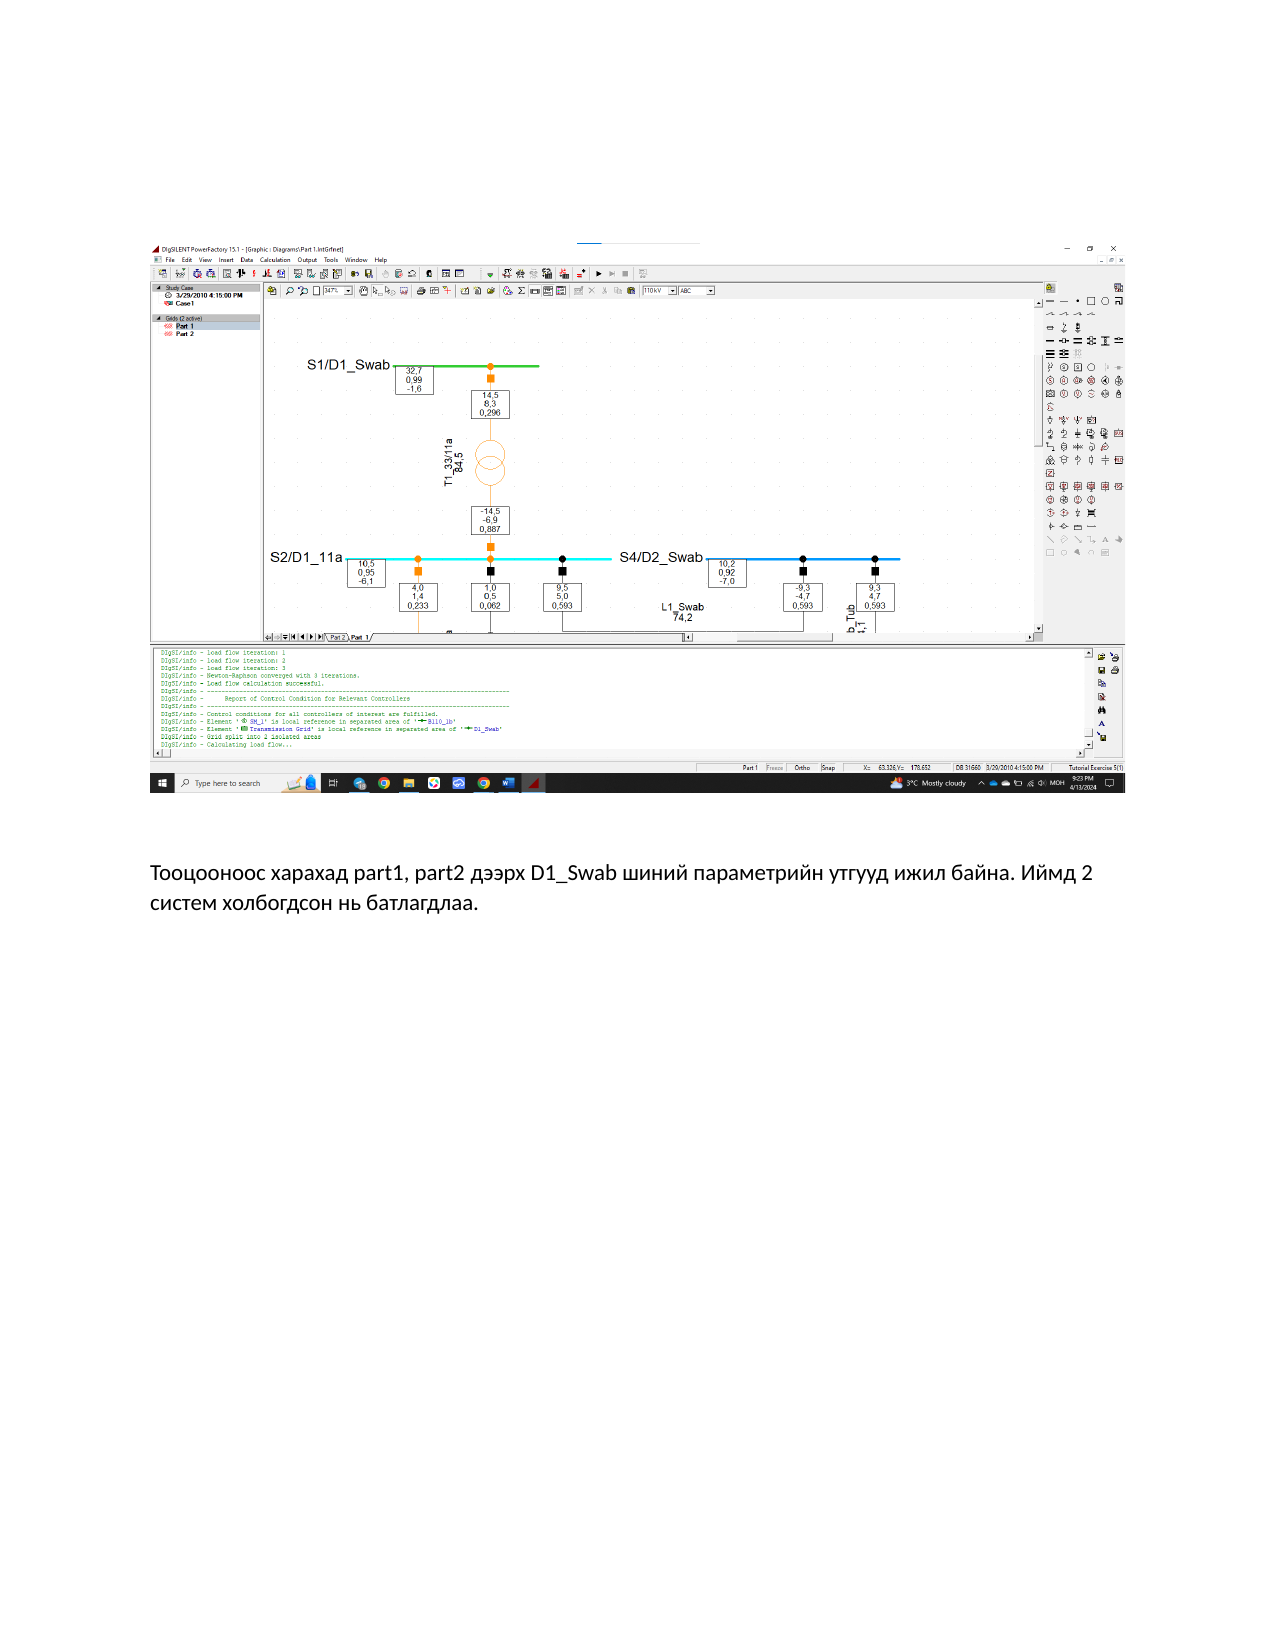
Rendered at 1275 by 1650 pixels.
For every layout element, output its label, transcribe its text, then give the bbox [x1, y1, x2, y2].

picture [150, 243, 1125, 793]
text Тооцооноос харахад part1, part2 дээрх D1_Swab шиний параметрийн утгууд ижил байна. Иймд 2 систем холбогдсон нь батлагдлаа. [150, 858, 1125, 916]
